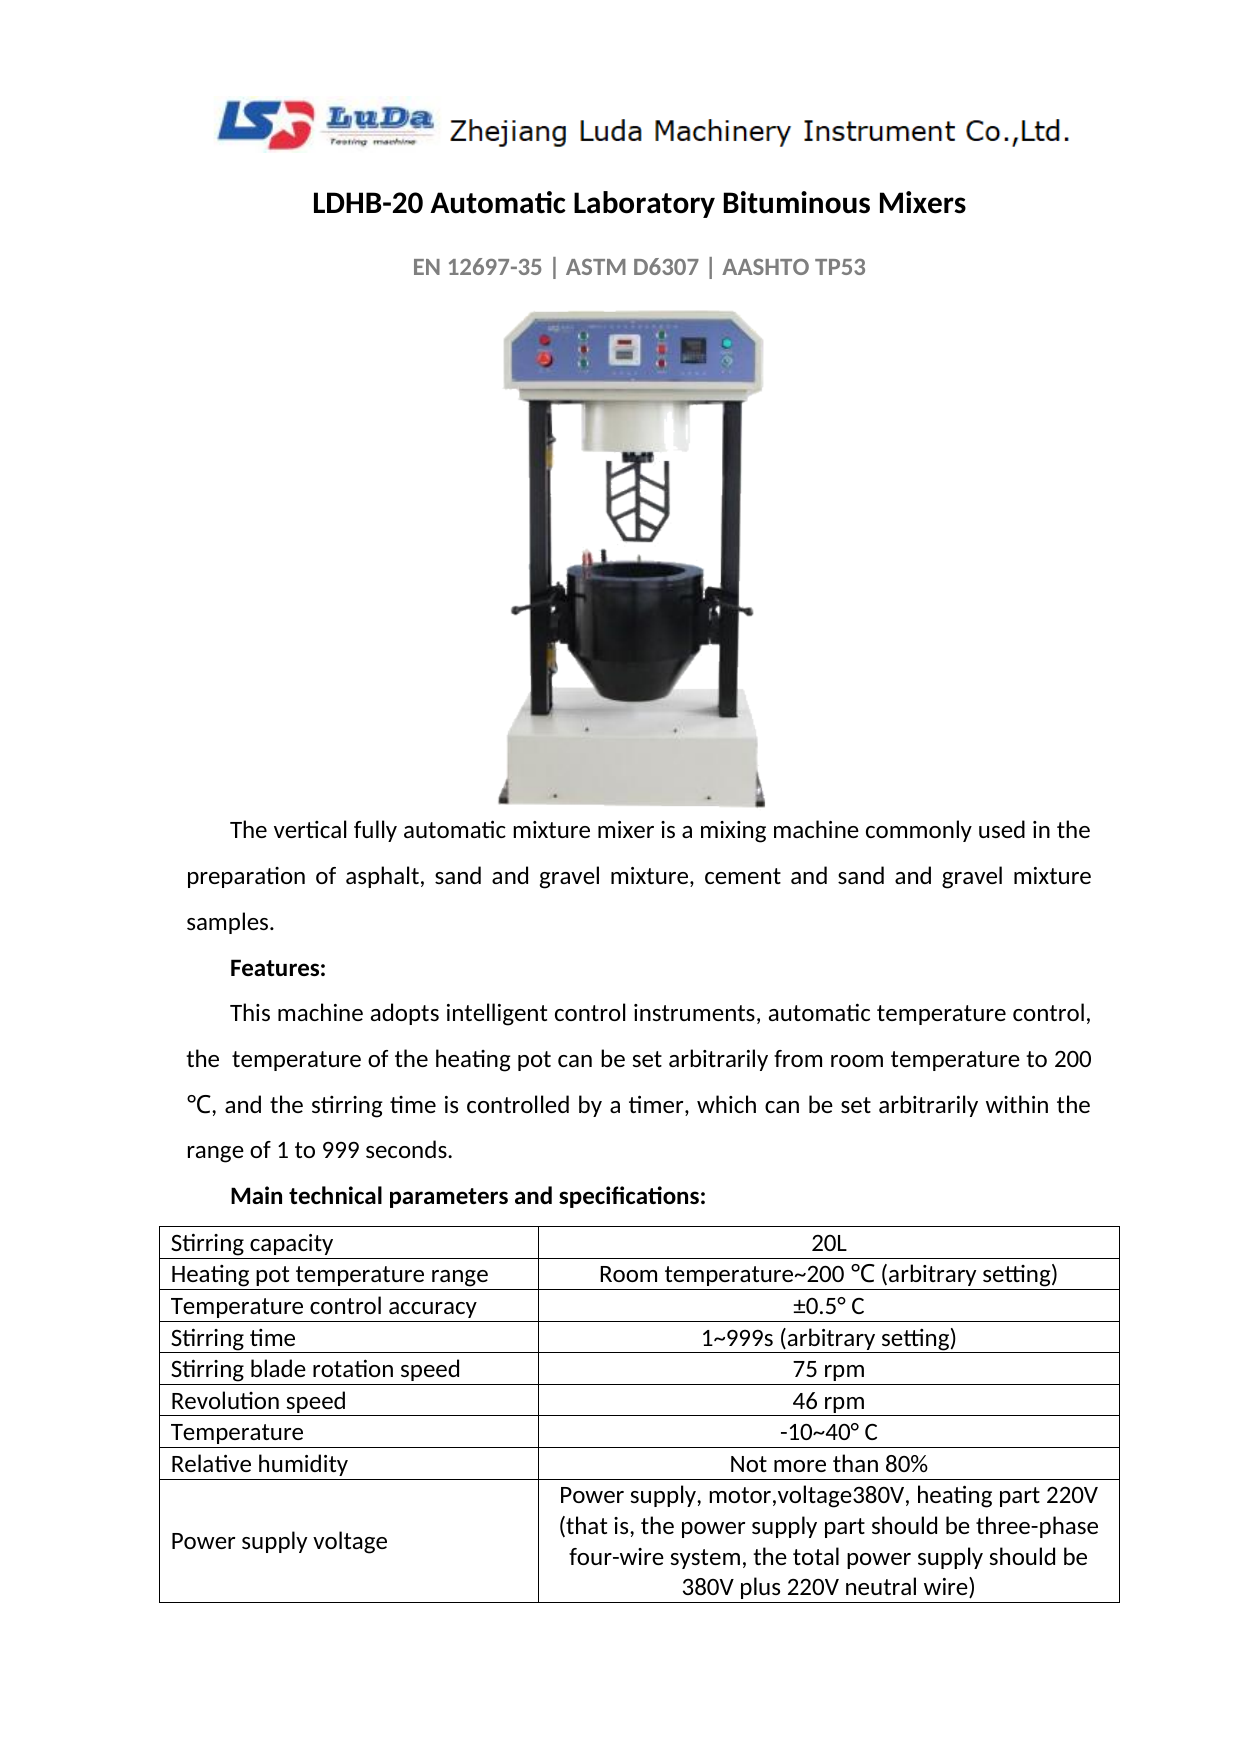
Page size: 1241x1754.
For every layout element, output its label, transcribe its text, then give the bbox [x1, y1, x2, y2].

table_cell 75 rpm [539, 1353, 1119, 1384]
table_cell Temperature [160, 1416, 538, 1447]
table_cell Not more than 80% [539, 1448, 1119, 1478]
table_cell Power supply voltage [160, 1480, 538, 1602]
table_cell ±0.5° C [539, 1290, 1119, 1321]
table_cell Relative humidity [160, 1448, 538, 1478]
table_cell 46 rpm [539, 1385, 1119, 1415]
table_cell 1~999s (arbitrary setting) [539, 1322, 1119, 1352]
table_cell Revolution speed [160, 1385, 538, 1415]
text EN 12697-35 | ASTM D6307 | AASHTO TP53 [186, 251, 1093, 282]
text LDHB-20 Automatic Laboratory Bituminous Mixers [186, 183, 1093, 221]
table_cell -10~40° C [539, 1416, 1119, 1447]
text The vertical fully automatic mixture mixer is a mixing machine commonly used in the preparation of asphalt, sand and gravel mixture, cement and sand and gravel mixture samples. [186, 814, 1093, 936]
table_header Stirring capacity [160, 1227, 538, 1258]
table_cell Heating pot temperature range [160, 1259, 538, 1289]
table_cell Stirring blade rotation speed [160, 1353, 538, 1384]
text Main technical parameters and specifications: [186, 1180, 1093, 1211]
text Features: [186, 952, 1093, 982]
picture [213, 96, 1082, 164]
table_cell Power supply, motor,voltage380V, heating part 220V (that is, the power supply part should be three-phase four-wire system, the total power supply should be 380V plus 220V neutral wire) [539, 1480, 1119, 1602]
table_cell Stirring time [160, 1322, 538, 1352]
picture [351, 307, 928, 815]
text This machine adopts intelligent control instruments, automatic temperature control, the temperature of the heating pot can be set arbitrarily from room temperature to 200 ℃, and the stirring time is controlled by a timer, which can be set arbitrarily within the range of 1 to 999 seconds. [186, 997, 1093, 1165]
table_header 20L [539, 1227, 1119, 1258]
table_cell Temperature control accuracy [160, 1290, 538, 1321]
table_cell Room temperature~200 ℃ (arbitrary setting) [539, 1259, 1119, 1289]
